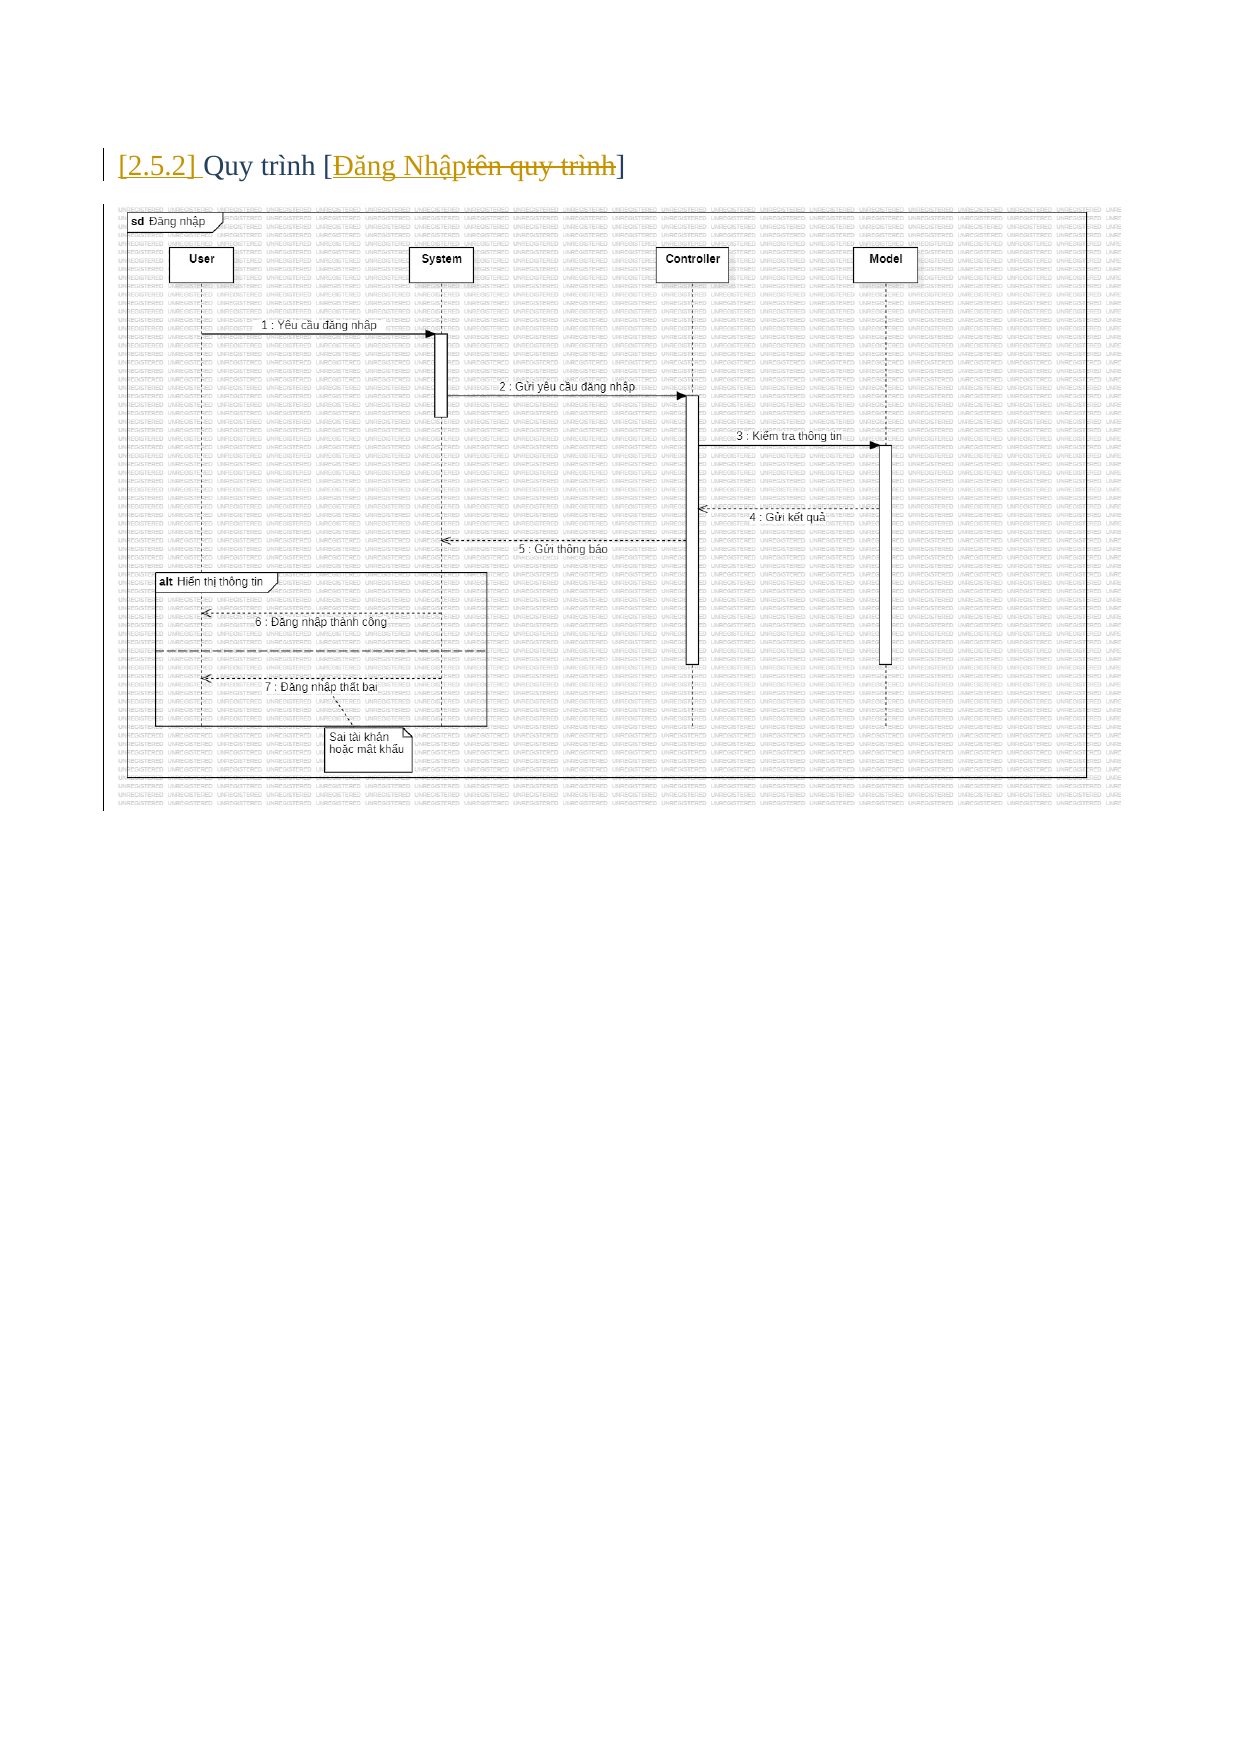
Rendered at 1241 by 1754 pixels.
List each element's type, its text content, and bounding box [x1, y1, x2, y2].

picture [118, 203, 1121, 812]
subtitle Quy trình [] [118, 148, 1122, 181]
